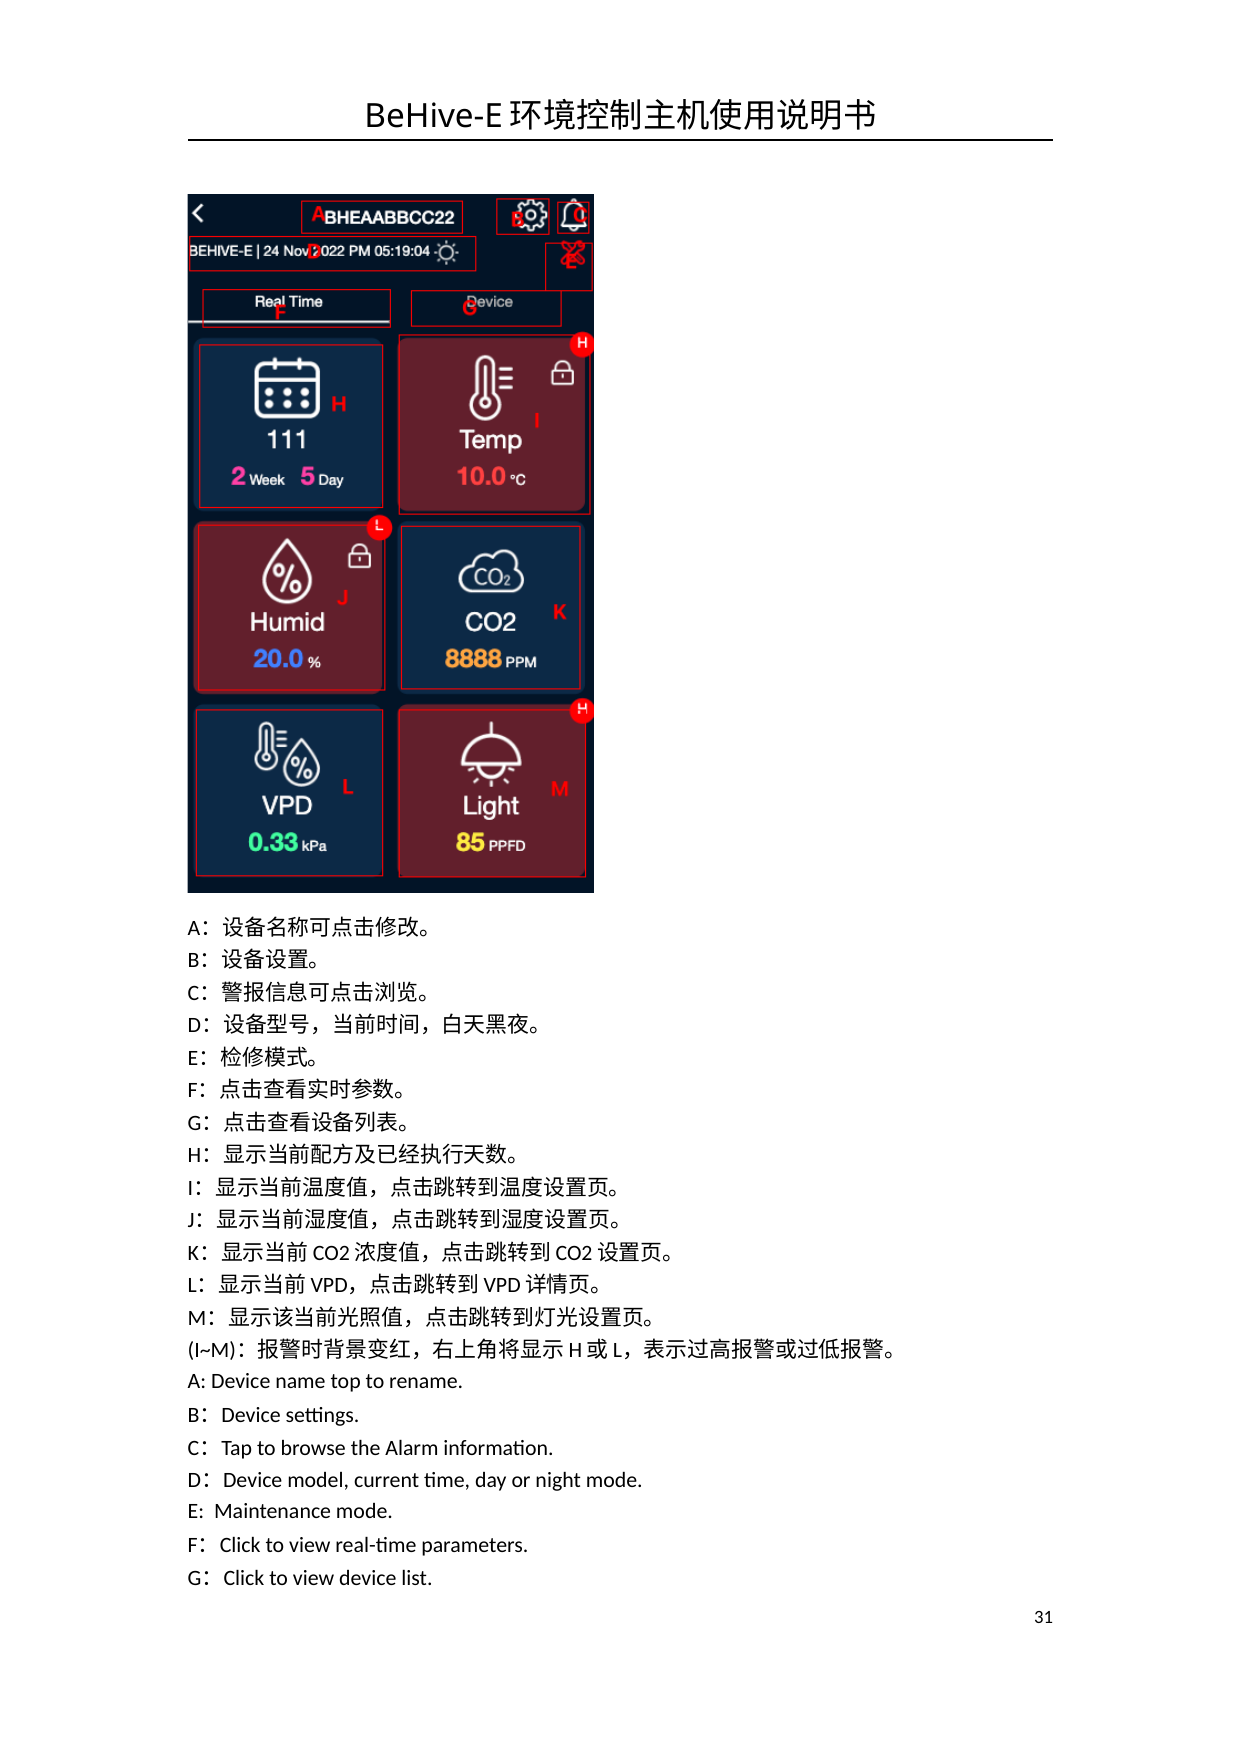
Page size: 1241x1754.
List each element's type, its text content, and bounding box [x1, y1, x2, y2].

text B：Device settings. [187, 1397, 1053, 1429]
text J：显示当前湿度值，点击跳转到湿度设置页。 [187, 1202, 1053, 1234]
picture [187, 194, 594, 893]
text C：Tap to browse the Alarm information. [187, 1429, 1053, 1462]
text D：设备型号，当前时间，白天黑夜。 [187, 1007, 1053, 1039]
text F：点击查看实时参数。 [187, 1072, 1053, 1104]
text E：检修模式。 [187, 1039, 1053, 1072]
text K：显示当前CO2浓度值，点击跳转到CO2设置页。 [187, 1234, 1053, 1267]
text L：显示当前VPD，点击跳转到VPD详情页。 [187, 1267, 1053, 1299]
text (I~M)：报警时背景变红，右上角将显示H或L，表示过高报警或过低报警。 [187, 1332, 1053, 1364]
text C：警报信息可点击浏览。 [187, 974, 1053, 1007]
text A：设备名称可点击修改。 [187, 909, 1053, 942]
text G：Click to view device list. [187, 1559, 1053, 1592]
text H：显示当前配方及已经执行天数。 [187, 1137, 1053, 1169]
text B：设备设置。 [187, 942, 1053, 974]
text I：显示当前温度值，点击跳转到温度设置页。 [187, 1169, 1053, 1202]
text E: Maintenance mode. [187, 1494, 1053, 1527]
text A: Device name top to rename. [187, 1364, 1053, 1397]
text G：点击查看设备列表。 [187, 1104, 1053, 1137]
text D：Device model, current time, day or night mode. [187, 1462, 1053, 1494]
text M：显示该当前光照值，点击跳转到灯光设置页。 [187, 1299, 1053, 1332]
text F：Click to view real-time parameters. [187, 1527, 1053, 1559]
